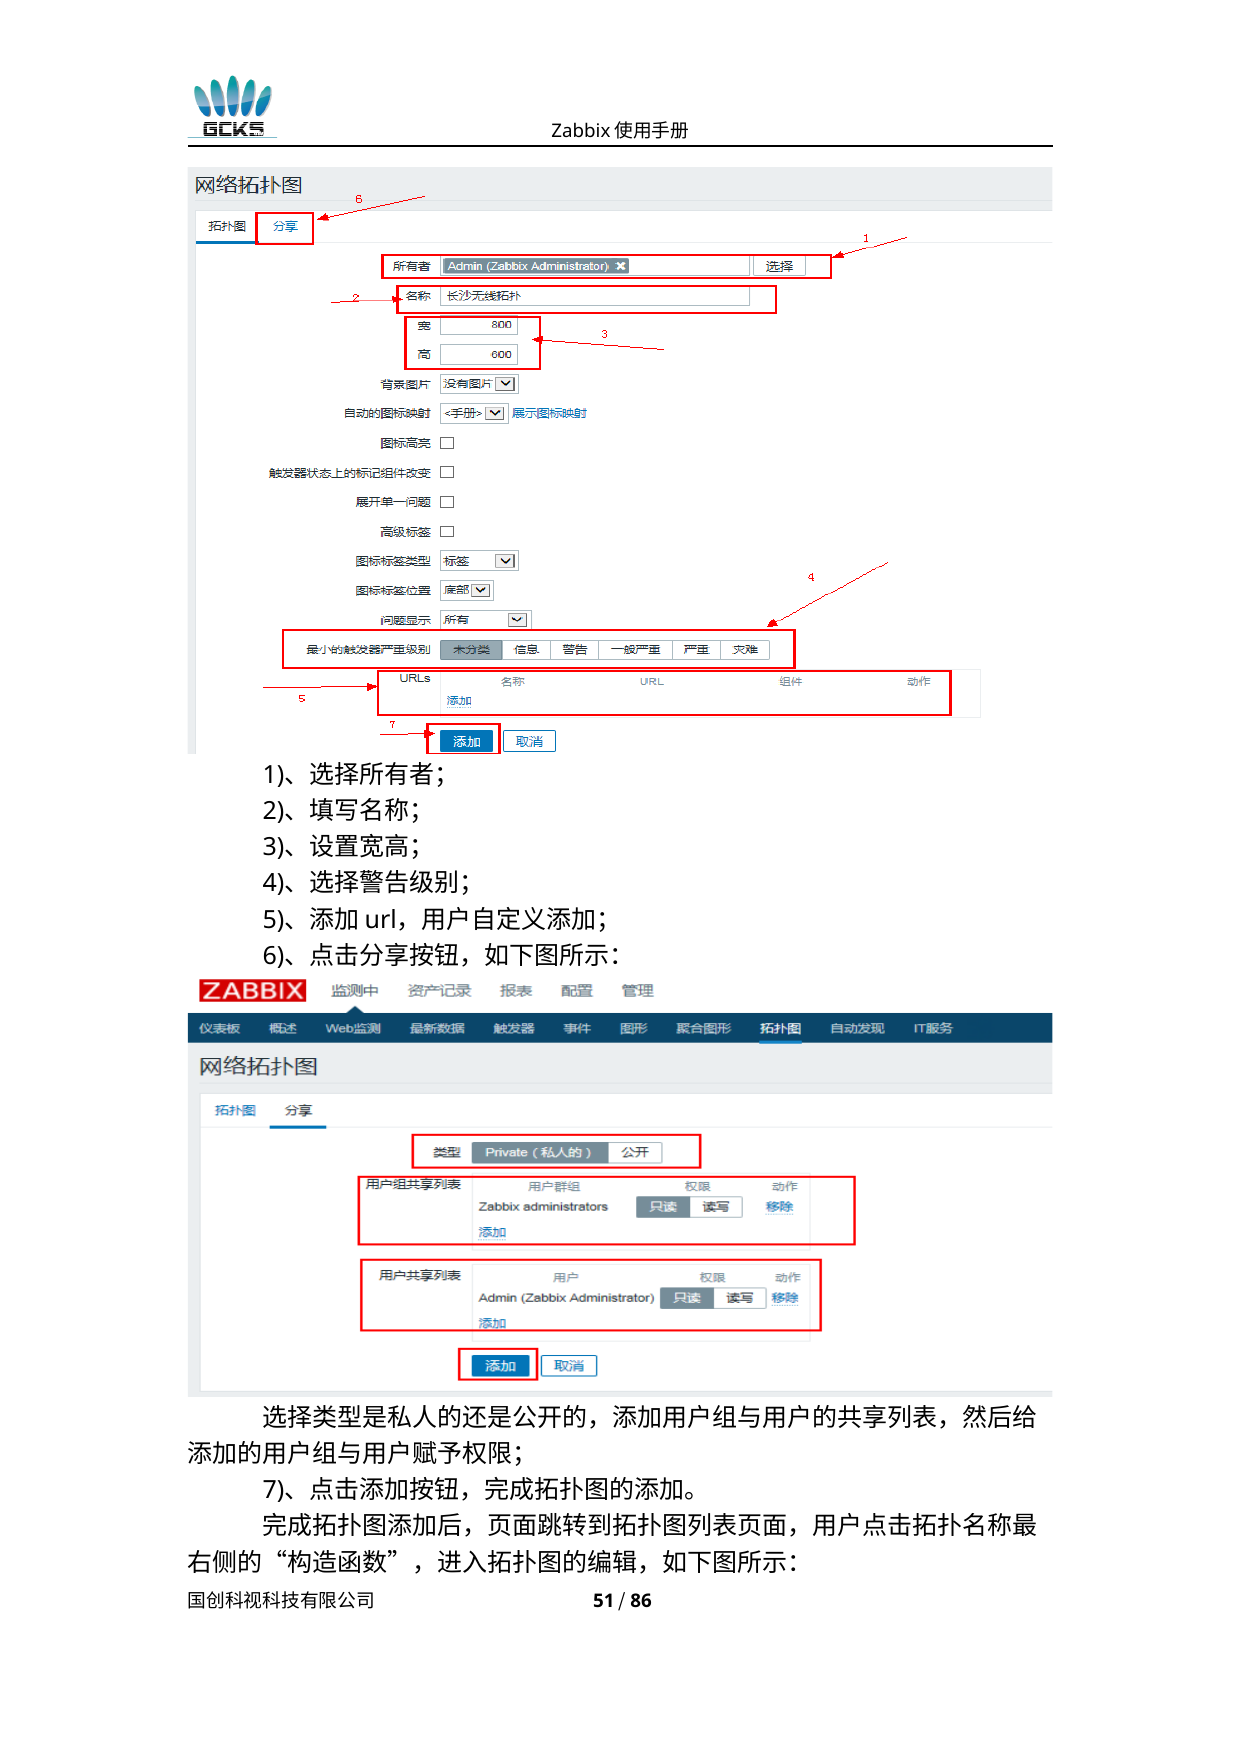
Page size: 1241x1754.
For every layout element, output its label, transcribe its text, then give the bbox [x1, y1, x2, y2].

picture [187, 167, 1053, 754]
text 2)、填写名称； [187, 790, 1053, 827]
text 1)、选择所有者； [187, 754, 1053, 790]
picture [187, 971, 1053, 1397]
text 完成拓扑图添加后，页面跳转到拓扑图列表页面，用户点击拓扑名称最右侧的“构造函数”，进入拓扑图的编辑，如下图所示： [187, 1506, 1053, 1578]
text 5)、添加url，用户自定义添加； [187, 899, 1053, 935]
text 7)、点击添加按钮，完成拓扑图的添加。 [187, 1469, 1053, 1506]
picture [187, 73, 278, 138]
text 选择类型是私人的还是公开的，添加用户组与用户的共享列表，然后给添加的用户组与用户赋予权限； [187, 1397, 1053, 1469]
text 3)、设置宽高； [187, 827, 1053, 863]
text 4)、选择警告级别； [187, 863, 1053, 899]
text 6)、点击分享按钮，如下图所示： [187, 935, 1053, 971]
